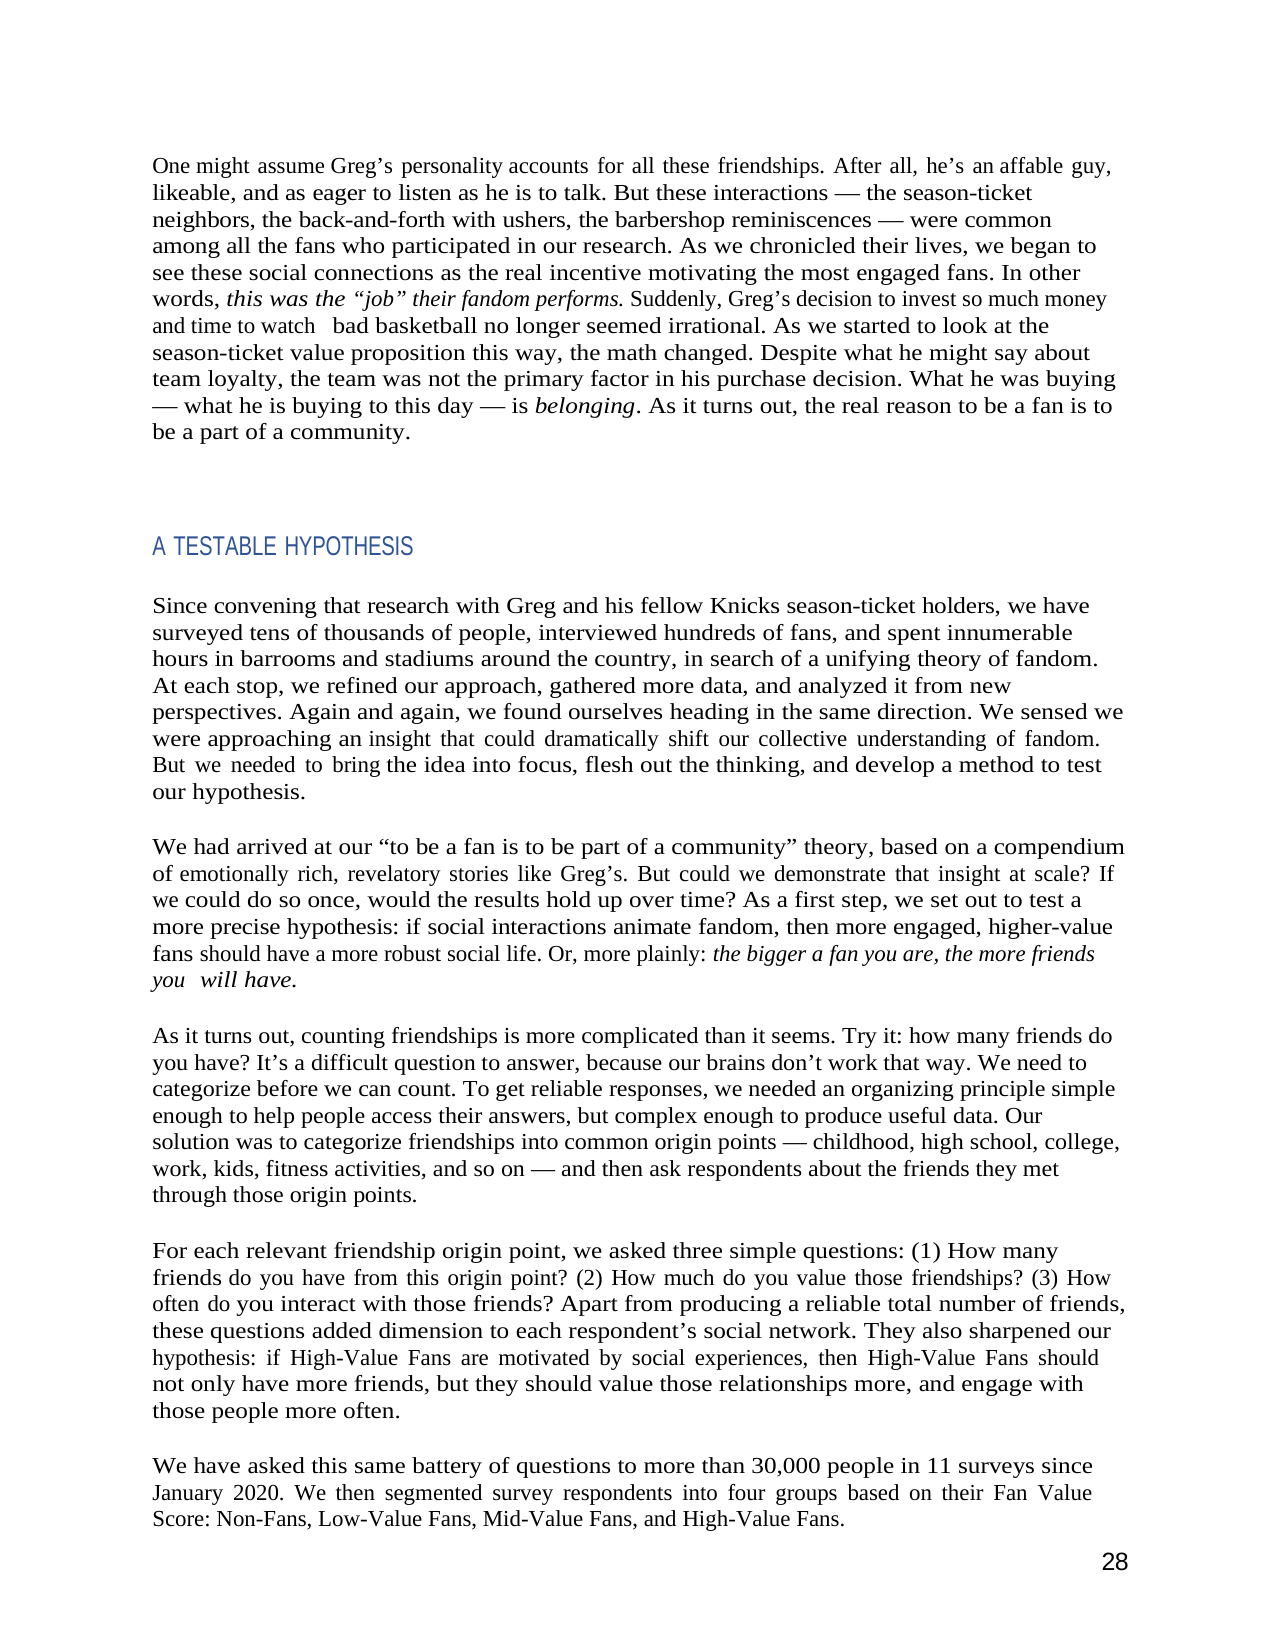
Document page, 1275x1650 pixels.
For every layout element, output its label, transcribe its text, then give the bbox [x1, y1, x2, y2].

text For each relevant friendship origin point, we asked three simple questions: (1) How many friends do you have from this origin point? (2) How much do you value those friendships? (3) How often do you interact with those friends? Apart from producing a reliable total number of friends, these questions added dimension to each respondent’s social network. They also sharpened our hypothesis: if High-Value Fans are motivated by social experiences, then High-Value Fans should not only have more friends, but they should value those relationships more, and engage with those people more often. [152, 1237, 1127, 1423]
subtitle A TESTABLE HYPOTHESIS [152, 530, 1162, 561]
text We had arrived at our “to be a fan is to be part of a community” theory, based on a compendium of emotionally rich, revelatory stories like Greg’s. But could we demonstrate that insight at scale? If we could do so once, would the results hold up over time? As a first step, we set out to test a more precise hypothesis: if social interactions animate fandom, then more engaged, higher-value fans should have a more robust social life. Or, more plainly: the bigger a fan you are, the more friends you will have. [152, 833, 1126, 993]
text One might assume Greg’s personality accounts for all these friendships. After all, he’s an affable guy, likeable, and as eager to listen as he is to talk. But these interactions — the season-ticket neighbors, the back-and-forth with ushers, the barbershop reminiscences — were common among all the fans who participated in our research. As we chronicled their lives, we began to see these social connections as the real incentive motivating the most engaged fans. In other words, this was the “job” their fandom performs. Suddenly, Greg’s decision to invest so much money and time to watch bad basketball no longer seemed irrational. As we started to look at the season-ticket value proposition this way, the math changed. Despite what he might say about team loyalty, the team was not the primary factor in his purchase decision. What he was buying — what he is buying to this day — is belonging. As it turns out, the real reason to be a fan is to be a part of a community. [152, 153, 1122, 444]
text We have asked this same battery of questions to more than 30,000 people in 11 surveys since January 2020. We then segmented survey respondents into four groups based on their Fan Value Score: Non-Fans, Low-Value Fans, Mid-Value Fans, and High-Value Fans. [152, 1452, 1127, 1532]
text Since convening that research with Greg and his fellow Knicks season-ticket holders, we have surveyed tens of thousands of people, interviewed hundreds of fans, and spent innumerable hours in barrooms and stadiums around the country, in search of a unifying theory of fandom. At each stop, we refined our approach, gathered more data, and analyzed it from new perspectives. Again and again, we found ourselves heading in the same direction. We sensed we were approaching an insight that could dramatically shift our collective understanding of fandom. But we needed to bring the idea into focus, flesh out the thinking, and develop a method to test our hypothesis. [152, 592, 1127, 804]
text As it turns out, counting friendships is more complicated than it seems. Try it: how many friends do you have? It’s a difficult question to answer, because our brains don’t work that way. We need to categorize before we can count. To get reliable responses, we needed an organizing principle simple enough to help people access their answers, but complex enough to produce useful data. Our solution was to categorize friendships into common origin points — childhood, high school, college, work, kids, fitness activities, and so on — and then ask respondents about the friends they met through those origin points. [152, 1022, 1127, 1208]
